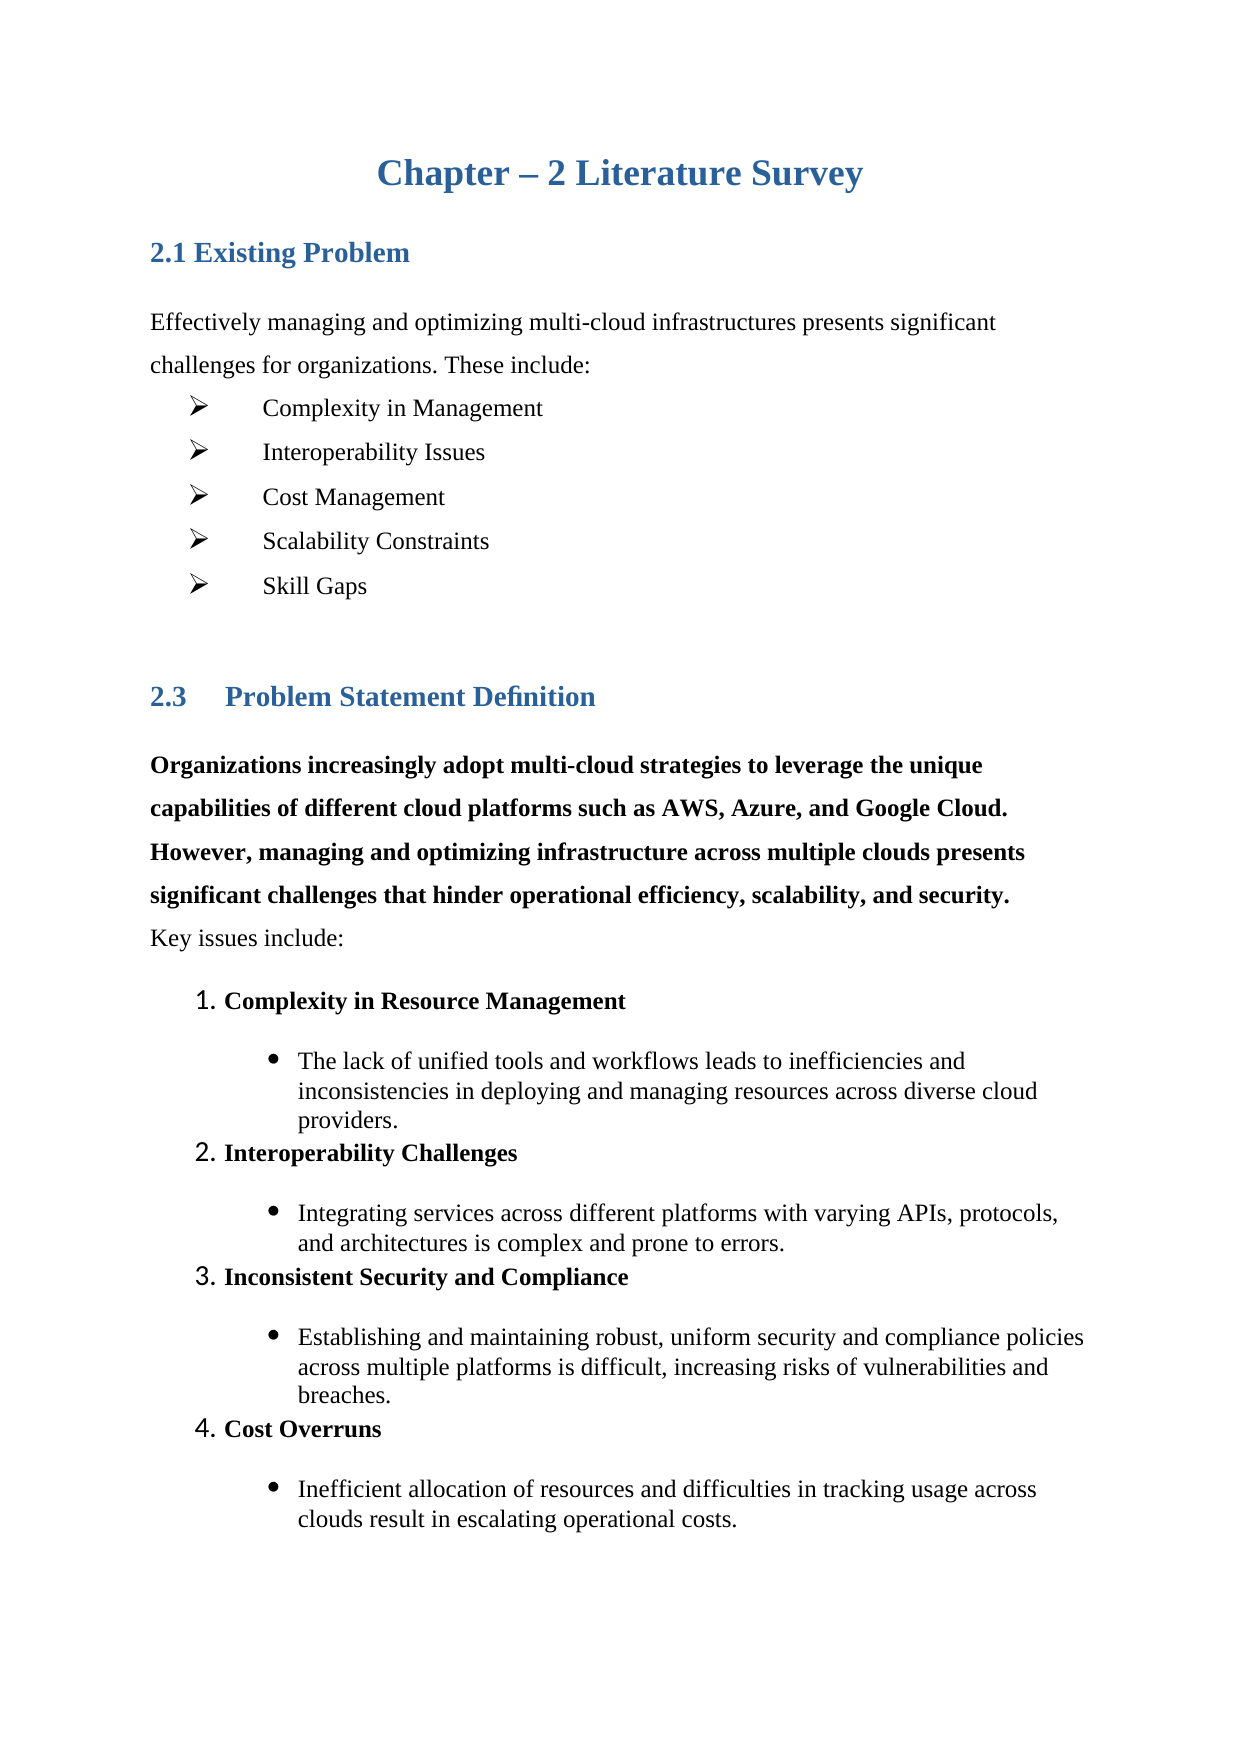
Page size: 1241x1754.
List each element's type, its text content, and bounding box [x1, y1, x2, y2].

text Organizations increasingly adopt multi-cloud strategies to leverage the unique capabilities of different cloud platforms such as AWS, Azure, and Google Cloud. However, managing and optimizing infrastructure across multiple clouds presents significant challenges that hinder operational efficiency, scalability, and security. [150, 750, 1090, 908]
text Effectively managing and optimizing multi-cloud infrastructures presents significant challenges for organizations. These include: [150, 307, 1090, 378]
list Complexity in Management [187, 393, 1090, 423]
list Skill Gaps [187, 571, 1090, 601]
list Establishing and maintaining robust, uniform security and compliance policies across multiple platforms is difficult, increasing risks of vulnerabilities and breaches. [268, 1322, 1090, 1409]
list The lack of unified tools and workflows leads to inefficiencies and inconsistencies in deploying and managing resources across diverse cloud providers. [268, 1046, 1090, 1133]
list Complexity in Resource Management [194, 981, 1090, 1017]
list Cost Overruns [194, 1409, 1090, 1445]
list Inefficient allocation of resources and difficulties in tracking usage across clouds result in escalating operational costs. [268, 1474, 1090, 1533]
list Scalability Constraints [187, 526, 1090, 556]
list Inconsistent Security and Compliance [194, 1257, 1090, 1293]
list Interoperability Challenges [194, 1133, 1090, 1169]
text Key issues include: [150, 923, 1090, 952]
list Cost Management [187, 482, 1090, 512]
text 2.3 Problem Statement Deﬁnition [150, 679, 1090, 713]
list Integrating services across different platforms with varying APIs, protocols, and architectures is complex and prone to errors. [268, 1198, 1090, 1257]
text 2.1 Existing Problem [150, 236, 1090, 269]
text Chapter – 2 Literature Survey [150, 150, 1090, 193]
list Interoperability Issues [187, 437, 1090, 467]
